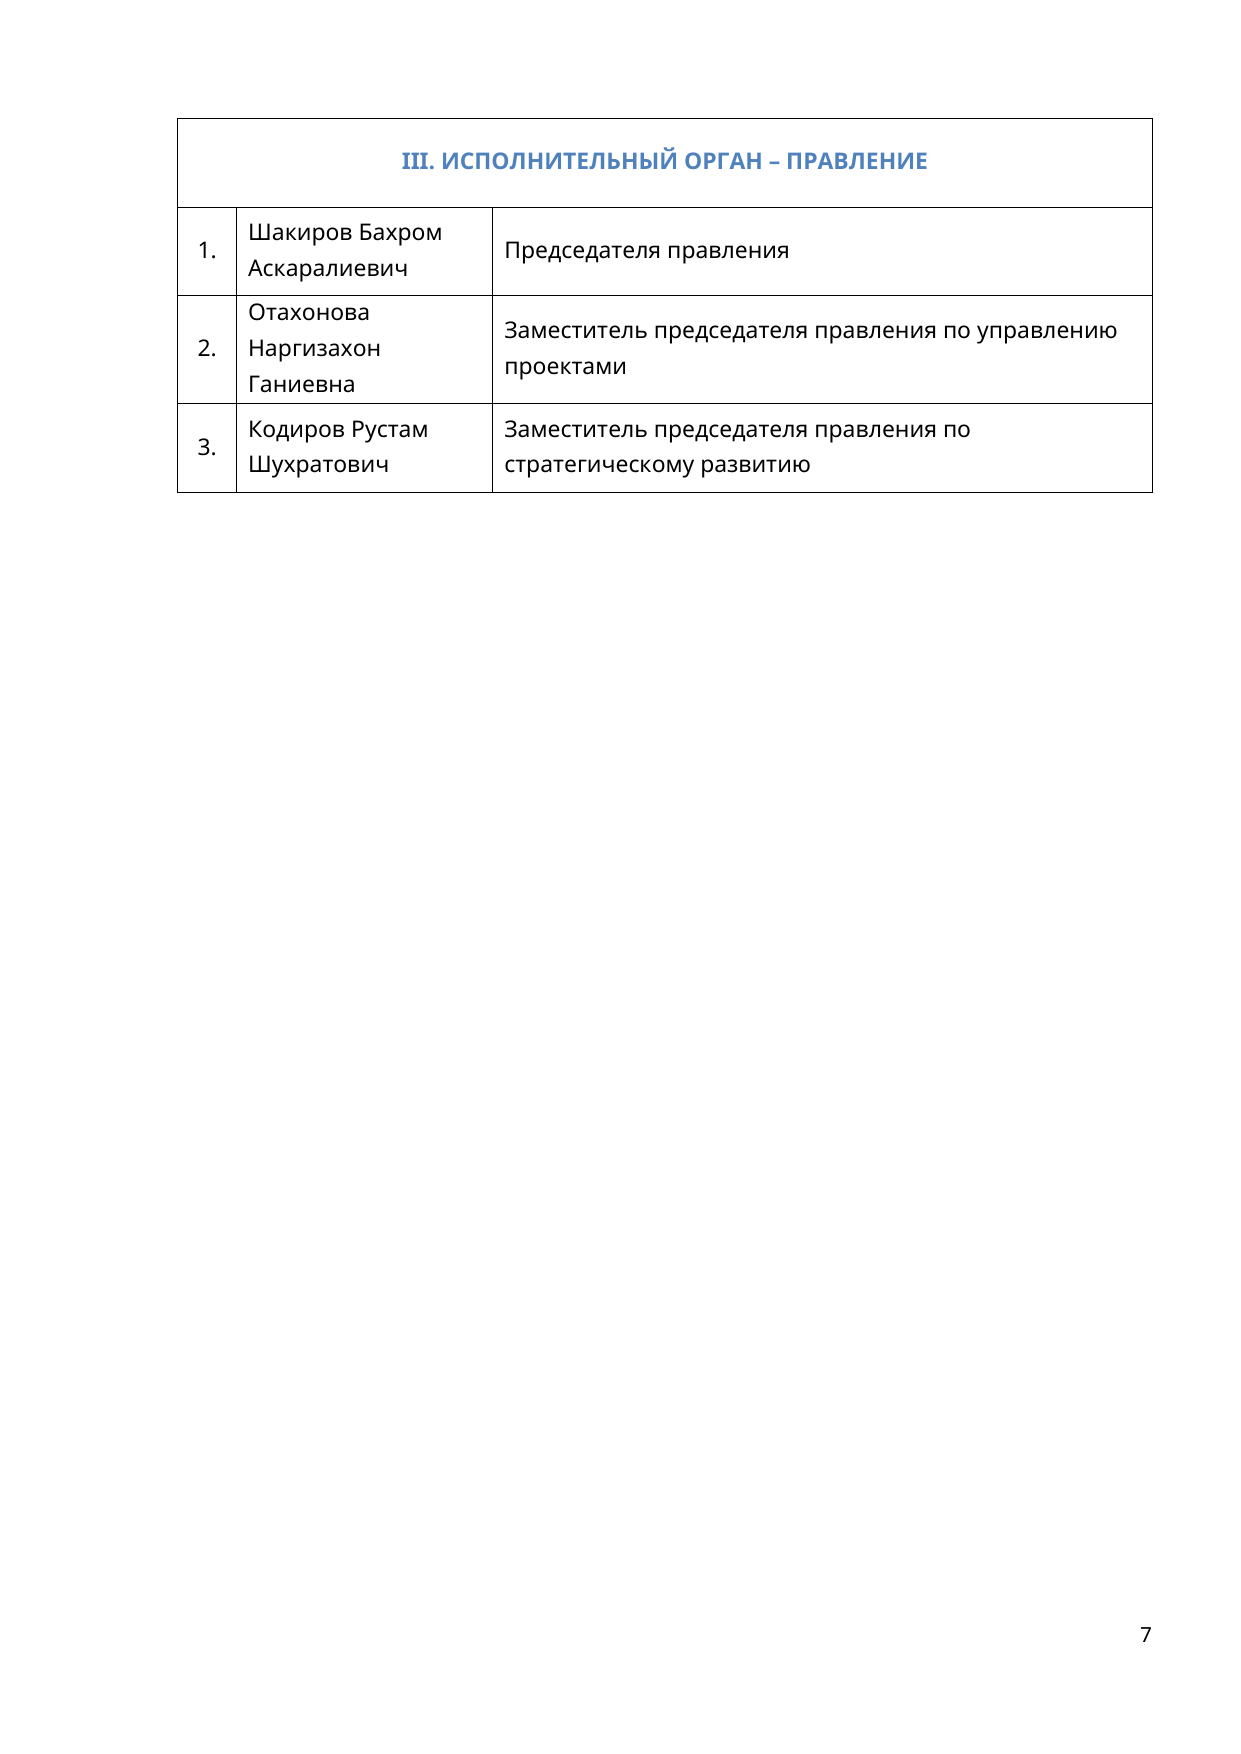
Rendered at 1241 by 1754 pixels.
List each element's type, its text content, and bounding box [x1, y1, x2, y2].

table_cell 2. [178, 296, 236, 403]
table_cell Отахонова Наргизахон Ганиевна [237, 296, 492, 403]
table_cell Заместитель председателя правления по управлению проектами [493, 296, 1152, 403]
table_cell Шакиров Бахром Аскаралиевич [237, 208, 492, 295]
table_cell III. ИСПОЛНИТЕЛЬНЫЙ ОРГАН – ПРАВЛЕНИЕ [178, 119, 1152, 207]
table_cell Кодиров Рустам Шухратович [237, 404, 492, 492]
table_cell Председателя правления [493, 208, 1152, 295]
table_cell 1. [178, 208, 236, 295]
table_cell 3. [178, 404, 236, 492]
table_cell Заместитель председателя правления по стратегическому развитию [493, 404, 1152, 492]
